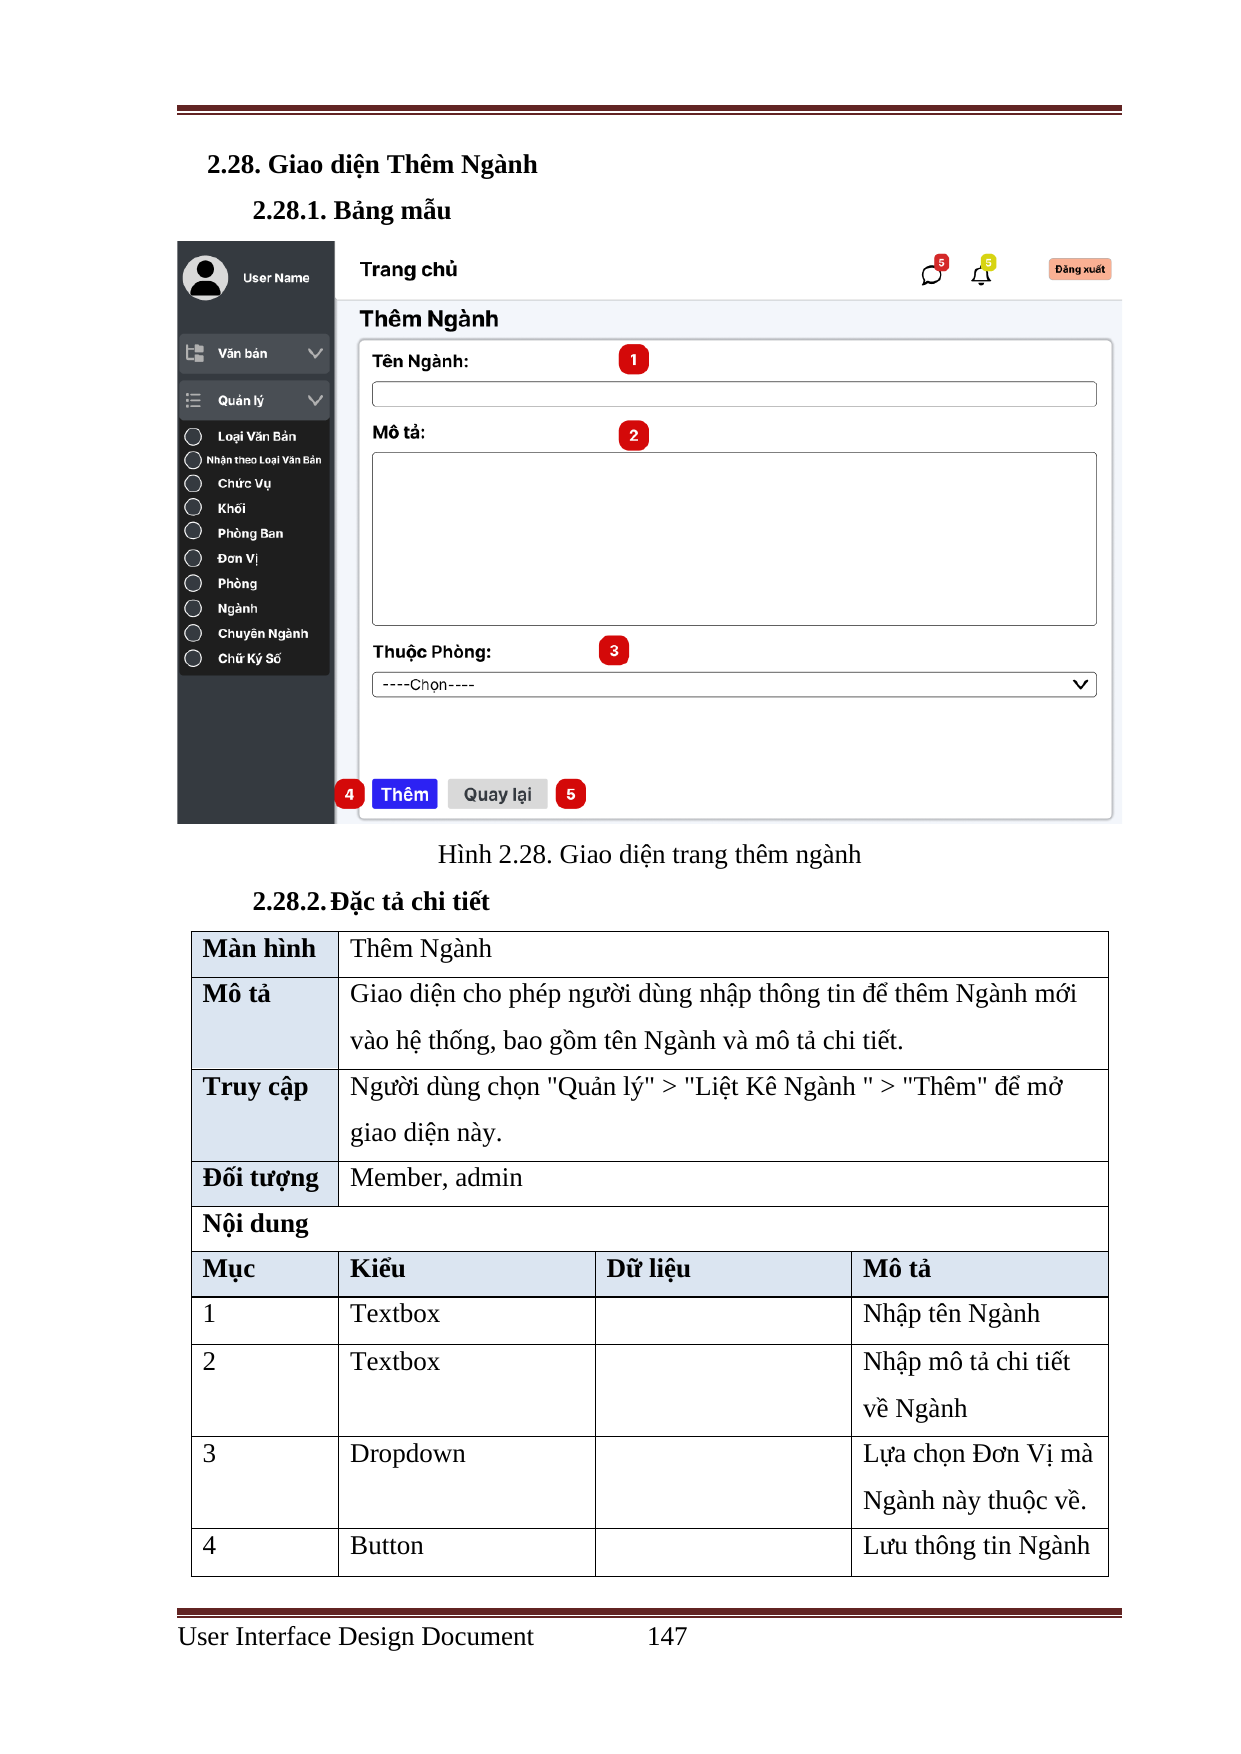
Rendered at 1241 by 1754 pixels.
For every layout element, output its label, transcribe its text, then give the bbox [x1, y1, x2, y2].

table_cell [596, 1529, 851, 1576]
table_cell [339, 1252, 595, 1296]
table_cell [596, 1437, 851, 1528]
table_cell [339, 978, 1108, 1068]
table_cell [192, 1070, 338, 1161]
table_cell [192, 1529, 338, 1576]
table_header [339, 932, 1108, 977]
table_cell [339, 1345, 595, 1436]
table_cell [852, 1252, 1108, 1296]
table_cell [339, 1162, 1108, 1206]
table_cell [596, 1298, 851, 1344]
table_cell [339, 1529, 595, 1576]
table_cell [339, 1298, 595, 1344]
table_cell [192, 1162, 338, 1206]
text Hình 2.28. Giao diện trang thêm ngành [177, 838, 1122, 869]
text 2.28.1. Bảng mẫu [252, 194, 1122, 226]
picture [177, 241, 1123, 824]
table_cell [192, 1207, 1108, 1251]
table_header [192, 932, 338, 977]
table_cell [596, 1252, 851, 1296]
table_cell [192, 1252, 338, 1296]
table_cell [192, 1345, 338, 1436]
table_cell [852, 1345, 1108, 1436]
text 2.28. Giao diện Thêm Ngành [207, 148, 1122, 179]
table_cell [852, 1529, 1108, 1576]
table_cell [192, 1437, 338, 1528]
list Đặc tả chi tiết [252, 884, 1122, 916]
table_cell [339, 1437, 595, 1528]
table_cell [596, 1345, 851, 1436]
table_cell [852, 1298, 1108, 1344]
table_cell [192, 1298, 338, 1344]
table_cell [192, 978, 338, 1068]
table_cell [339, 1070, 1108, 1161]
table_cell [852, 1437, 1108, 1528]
